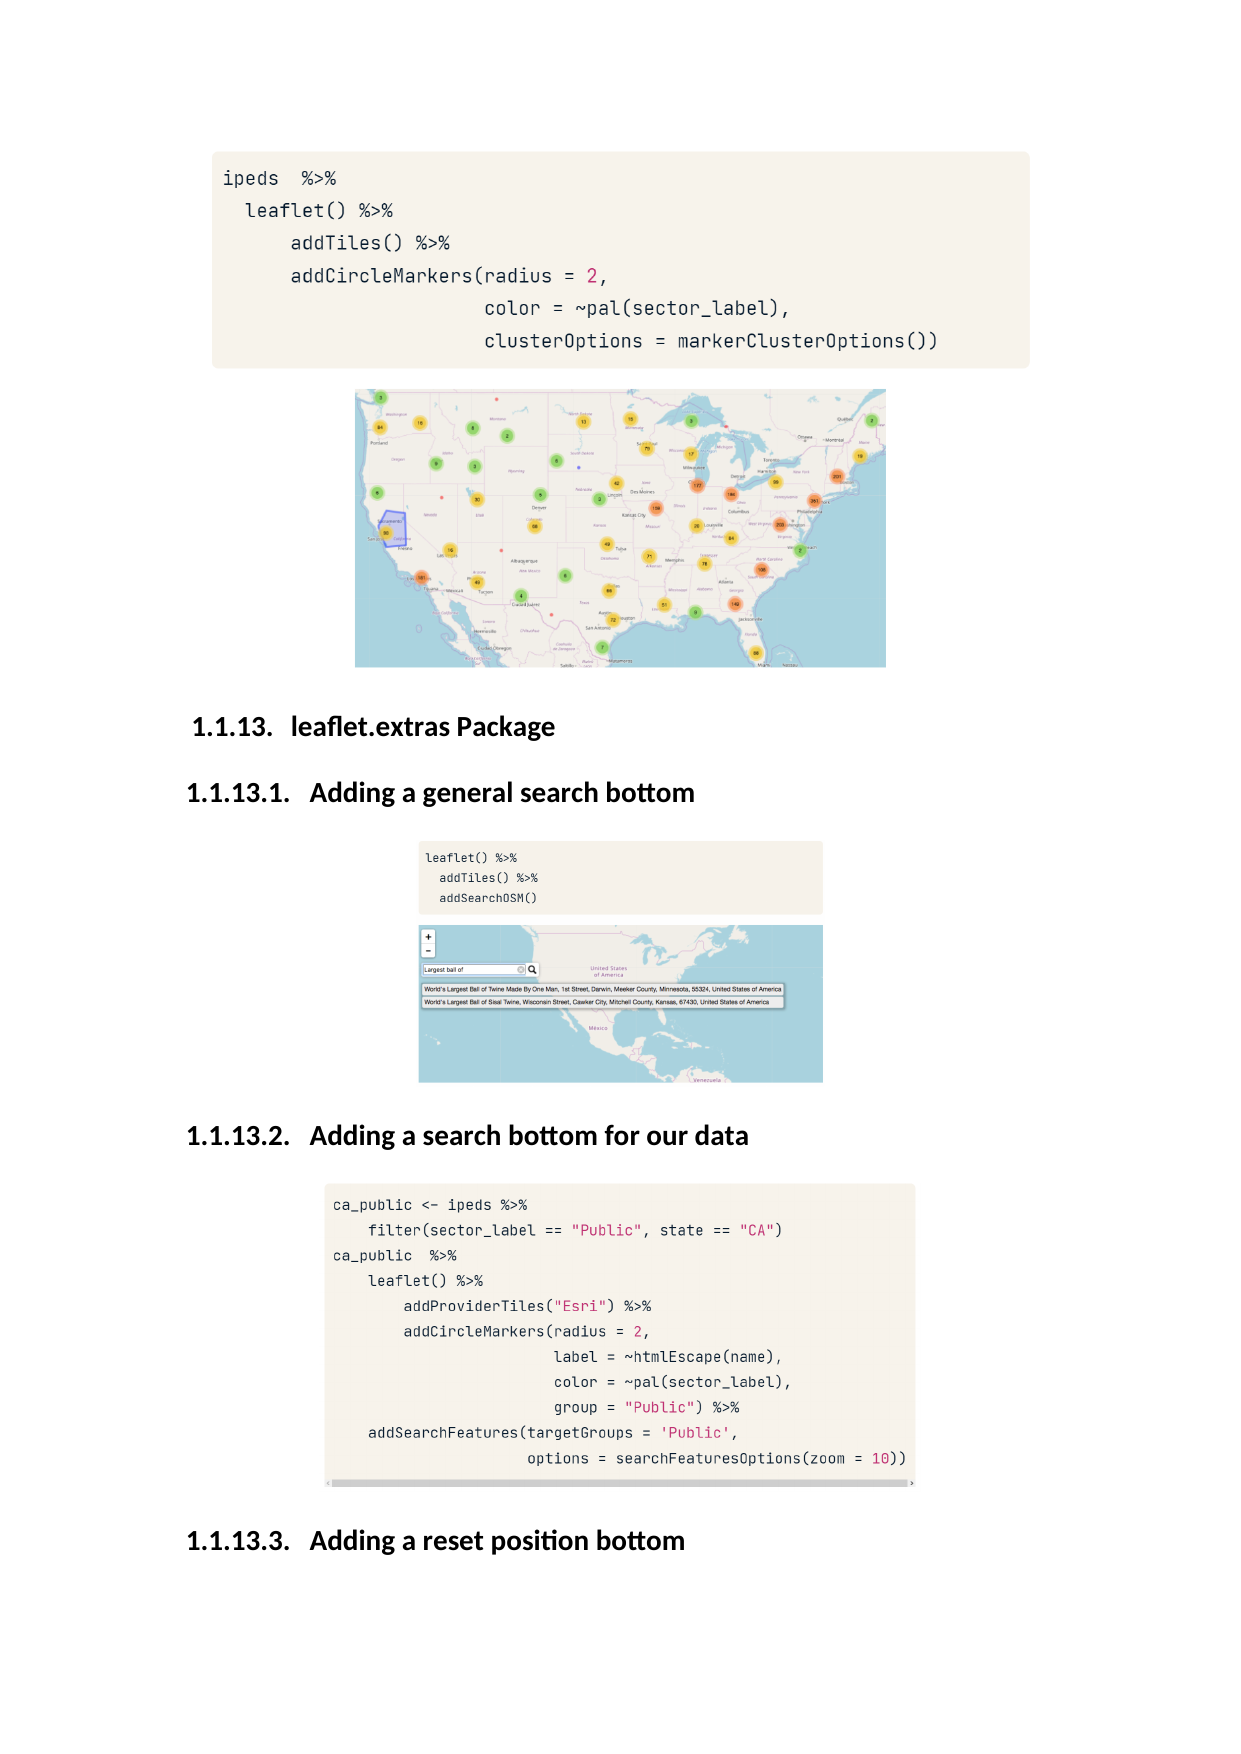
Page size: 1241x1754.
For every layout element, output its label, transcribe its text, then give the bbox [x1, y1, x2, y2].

picture [415, 840, 825, 1087]
subtitle Adding a general search bottom [186, 774, 1053, 810]
subtitle Adding a search bottom for our data [186, 1117, 1053, 1153]
subtitle Adding a reset position bottom [186, 1522, 1053, 1557]
picture [319, 1183, 921, 1492]
subtitle leaflet.extras Package [191, 708, 1053, 744]
picture [208, 150, 1033, 678]
